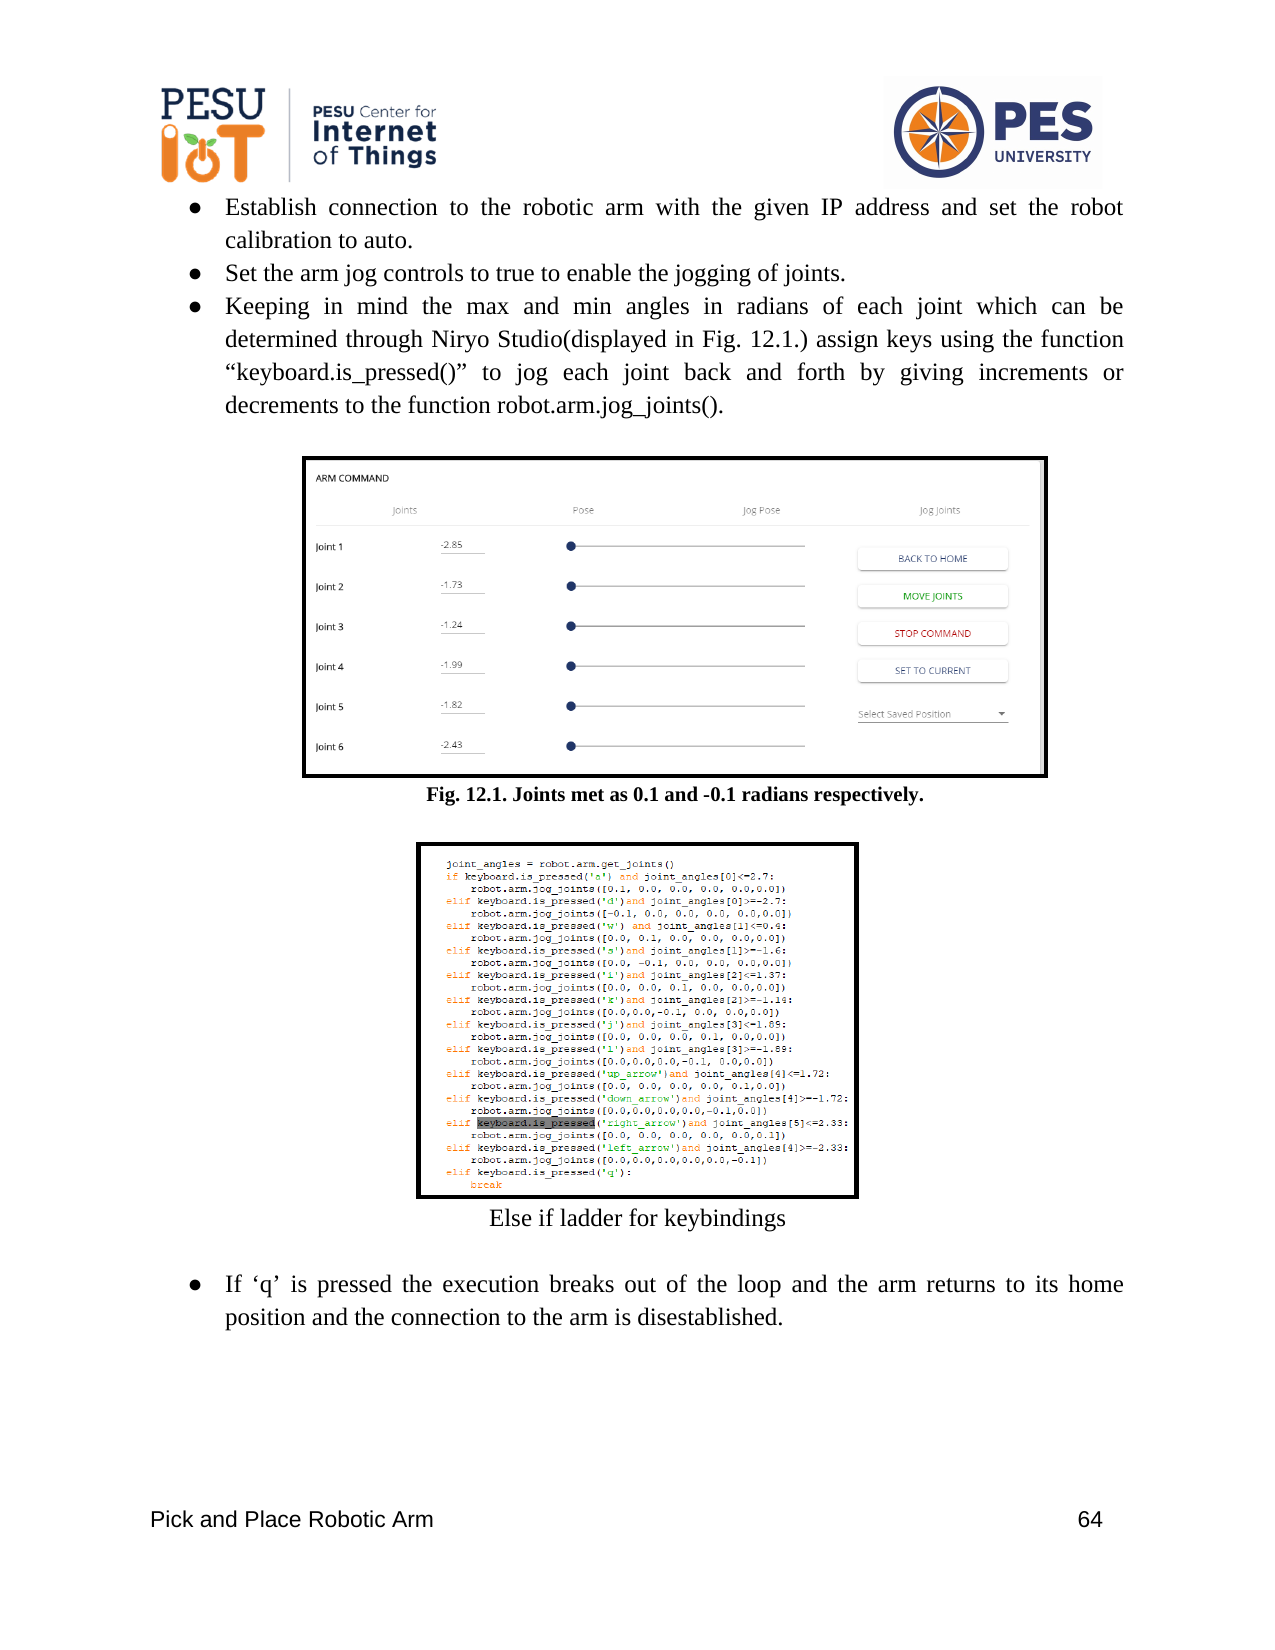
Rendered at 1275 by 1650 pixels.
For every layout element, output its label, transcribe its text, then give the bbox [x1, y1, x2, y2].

list If ‘q’ is pressed the execution breaks out of the loop and the arm returns to its home position and the connection to the arm is disestablished. [187, 1269, 1125, 1331]
picture [150, 75, 438, 189]
text Fig. 12.1. Joints met as 0.1 and -0.1 radians respectively. [225, 782, 1125, 806]
text Else if ladder for keybindings [150, 1203, 1125, 1232]
list Set the arm jog controls to true to enable the jogging of joints. [187, 258, 1125, 287]
list Establish connection to the robotic arm with the given IP address and set the robot calibration to auto. [187, 192, 1125, 254]
picture [883, 76, 1103, 189]
list Keeping in mind the max and min angles in radians of each joint which can be determined through Niryo Studio(displayed in Fig. 12.1.) assign keys using the function “keyboard.is_pressed()” to jog each joint back and forth by giving increments or decrements to the function robot.arm.jog_joints(). [187, 291, 1125, 419]
picture [306, 460, 1044, 774]
picture [421, 846, 854, 1195]
